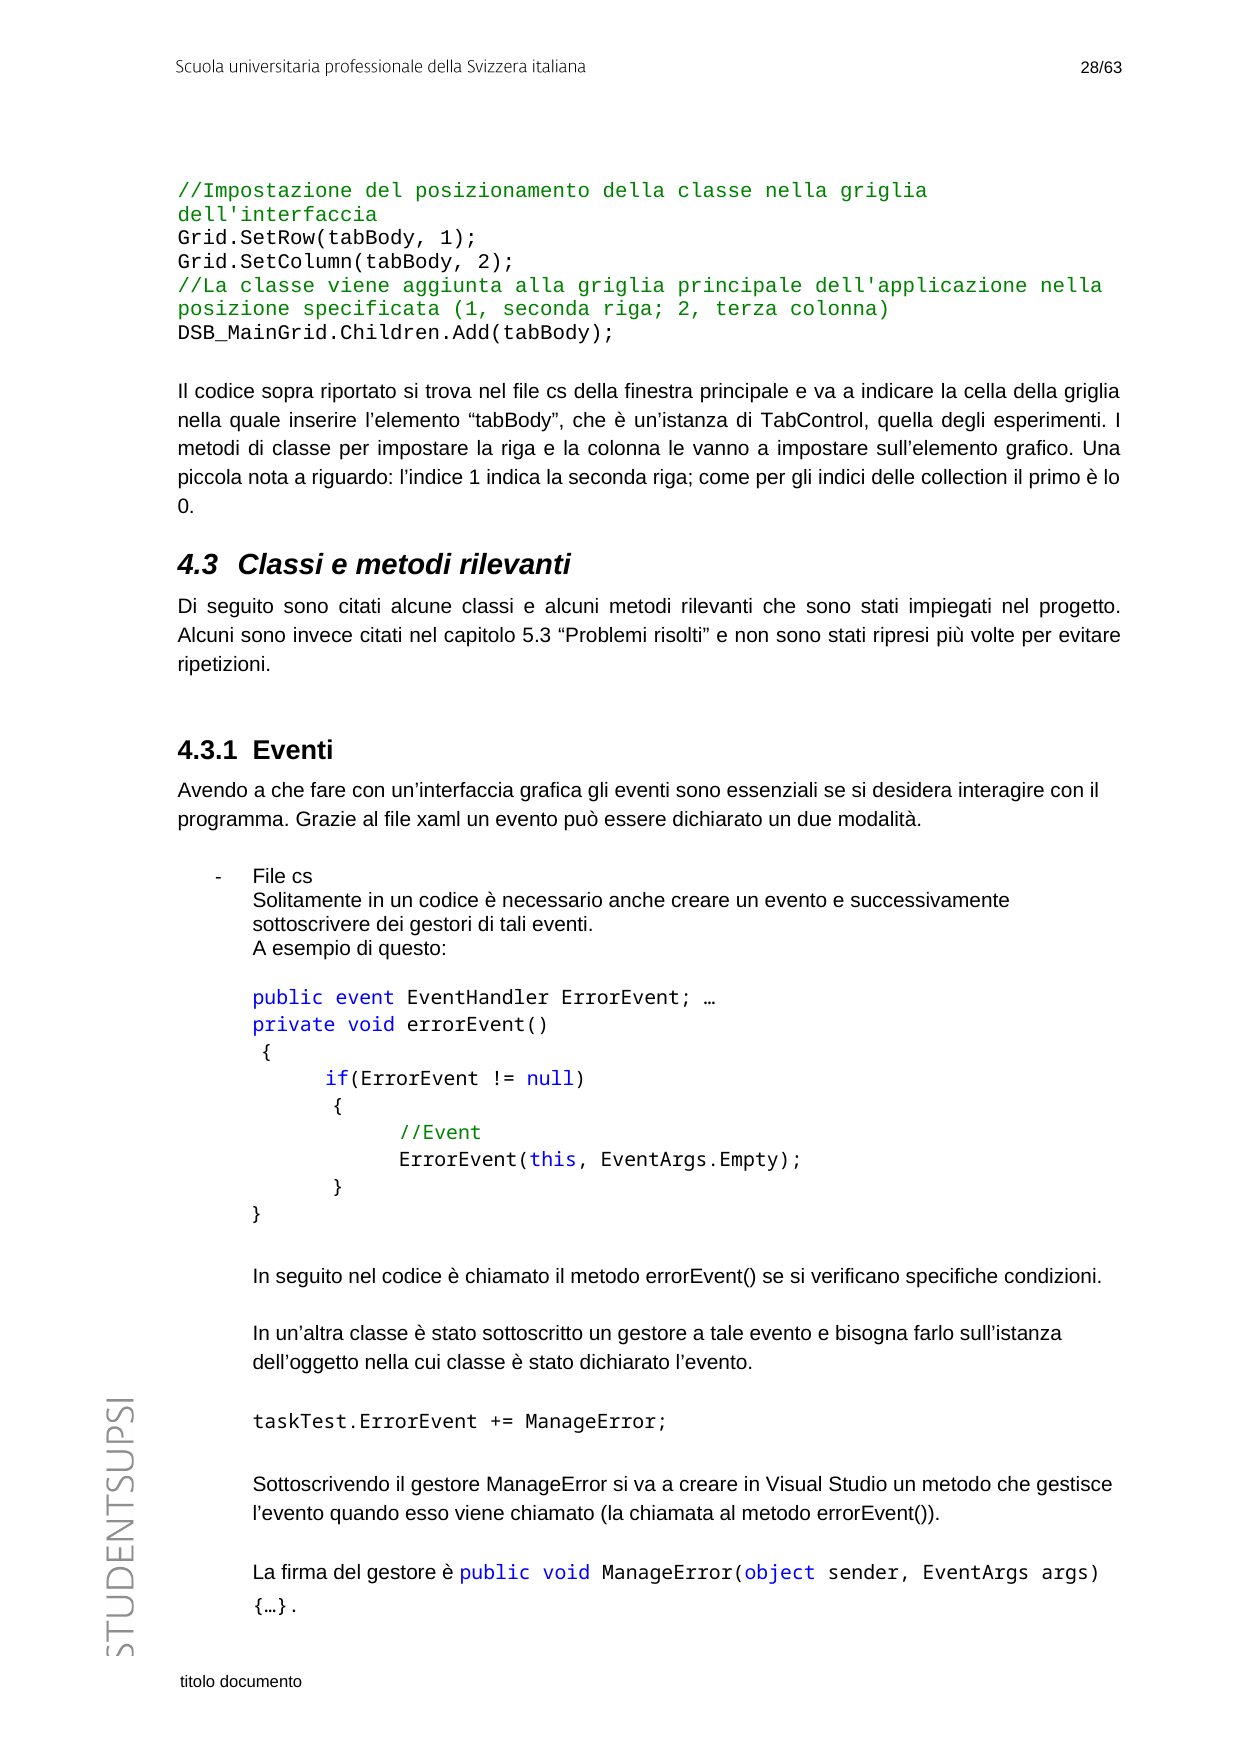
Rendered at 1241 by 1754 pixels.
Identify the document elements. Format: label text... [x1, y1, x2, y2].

text } [177, 1172, 1122, 1199]
text Grid.SetColumn(tabBody, 2); [177, 251, 1122, 275]
text //La classe viene aggiunta alla griglia principale dell'applicazione nella posizione specificata (1, seconda riga; 2, terza colonna) [177, 275, 1122, 322]
text } [215, 1199, 1122, 1226]
text if(ErrorEvent != null) [177, 1064, 1122, 1092]
text Grid.SetRow(tabBody, 1); [177, 227, 1122, 251]
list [252, 1232, 1122, 1647]
list File cs Solitamente in un codice è necessario anche creare un evento e successivamente sottoscrivere dei gestori di tali eventi. A esempio di questo: public event EventHandler ErrorEvent; … private void errorEvent() [215, 864, 1122, 1038]
subtitle Classi e metodi rilevanti [177, 547, 1122, 581]
text //Impostazione del posizionamento della classe nella griglia dell'interfaccia [177, 180, 1122, 227]
text { [177, 1038, 1122, 1064]
text { [177, 1092, 1122, 1118]
text Il codice sopra riportato si trova nel file cs della finestra principale e va a indicare la cella della griglia nella quale inserire l’elemento “tabBody”, che è un’istanza di TabControl, quella degli esperimenti. I metodi di classe per impostare la riga e la colonna le vanno a impostare sull’elemento grafico. Una piccola nota a riguardo: l’indice 1 indica la seconda riga; come per gli indici delle collection il primo è lo 0. [177, 379, 1122, 518]
picture [106, 1399, 134, 1657]
text Di seguito sono citati alcune classi e alcuni metodi rilevanti che sono stati impiegati nel progetto. Alcuni sono invece citati nel capitolo 5.3 “Problemi risolti” e non sono stati ripresi più volte per evitare ripetizioni. [177, 594, 1122, 675]
subtitle Eventi [177, 734, 1122, 765]
text Avendo a che fare con un’interfaccia grafica gli eventi sono essenziali se si desidera interagire con il programma. Grazie al file xaml un evento può essere dichiarato un due modalità. [177, 778, 1122, 830]
text //Event [177, 1118, 1122, 1146]
text ErrorEvent(this, EventArgs.Empty); [177, 1146, 1122, 1172]
text DSB_MainGrid.Children.Add(tabBody); [177, 322, 1122, 346]
picture [168, 53, 602, 80]
